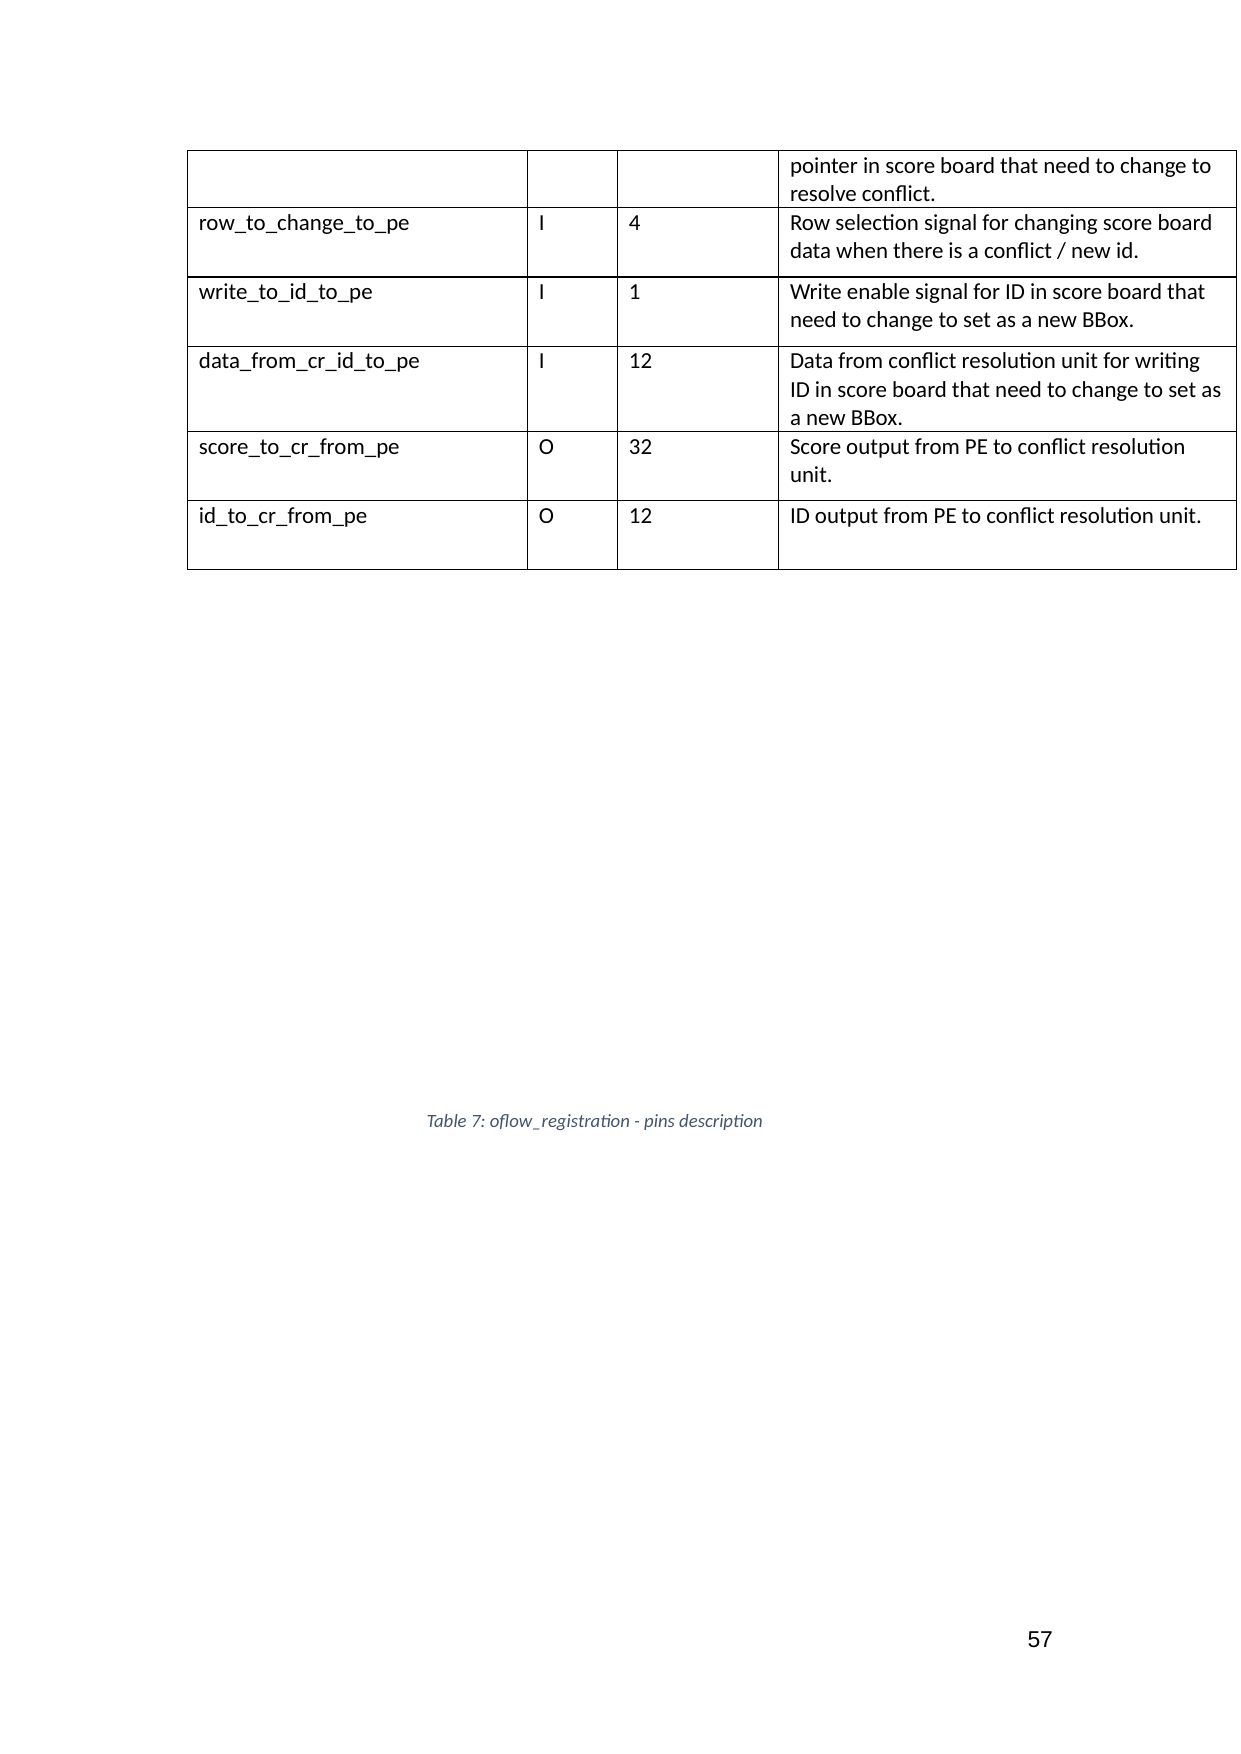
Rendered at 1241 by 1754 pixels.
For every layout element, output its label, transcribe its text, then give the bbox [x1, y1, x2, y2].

table_cell 12 [618, 501, 778, 569]
table_cell I [528, 208, 617, 276]
table_cell 1 [618, 151, 778, 207]
text Table 7: oflow_registration - pins description [426, 1109, 765, 1132]
table_cell Row selection signal for changing score board data when there is a conflict / new id. [779, 208, 1236, 276]
table_cell row_to_change_to_pe [188, 208, 527, 276]
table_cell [188, 151, 527, 207]
table_cell data_from_cr_id_to_pe [188, 347, 527, 431]
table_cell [779, 151, 1236, 207]
table_cell Data from conflict resolution unit for writing ID in score board that need to change to set as a new BBox. [779, 347, 1236, 431]
table_cell 4 [618, 208, 778, 276]
table_cell id_to_cr_from_pe [188, 501, 527, 569]
table_cell O [528, 501, 617, 569]
table_cell Score output from PE to conflict resolution unit. [779, 432, 1236, 500]
table_cell 1 [618, 278, 778, 346]
table_cell 12 [618, 347, 778, 431]
table_cell ID output from PE to conflict resolution unit. [779, 501, 1236, 569]
table_cell I [528, 347, 617, 431]
table_cell write_to_id_to_pe [188, 278, 527, 346]
table_cell 32 [618, 432, 778, 500]
table_cell I [528, 278, 617, 346]
table_cell O [528, 432, 617, 500]
table_cell Write enable signal for ID in score board that need to change to set as a new BBox. [779, 278, 1236, 346]
table_cell score_to_cr_from_pe [188, 432, 527, 500]
table_cell I [528, 151, 617, 207]
